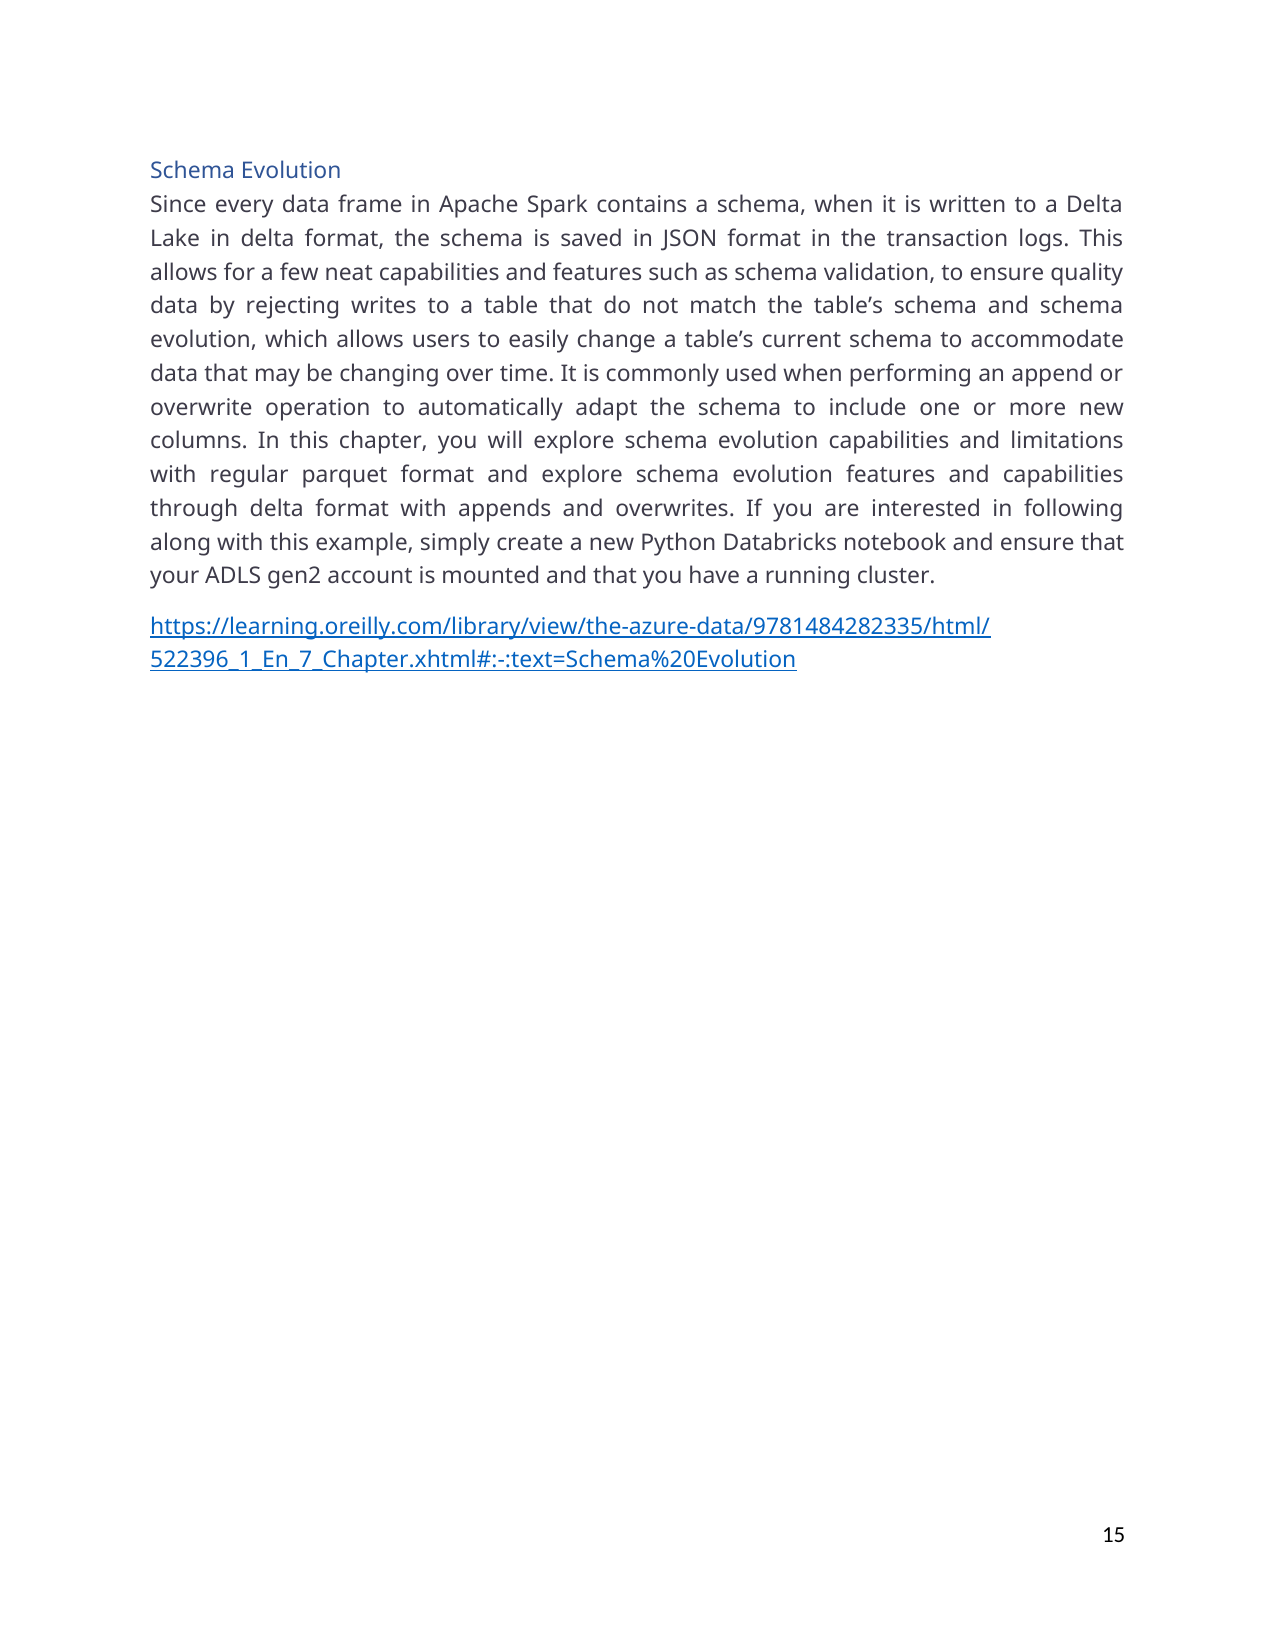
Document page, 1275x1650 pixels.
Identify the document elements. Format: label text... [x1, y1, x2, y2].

subtitle Schema Evolution [150, 154, 1125, 185]
text https://learning.oreilly.com/library/view/the-azure-data/9781484282335/html/522396_1_En_7_Chapter.xhtml#:-:text=Schema%20Evolution [150, 609, 1125, 674]
